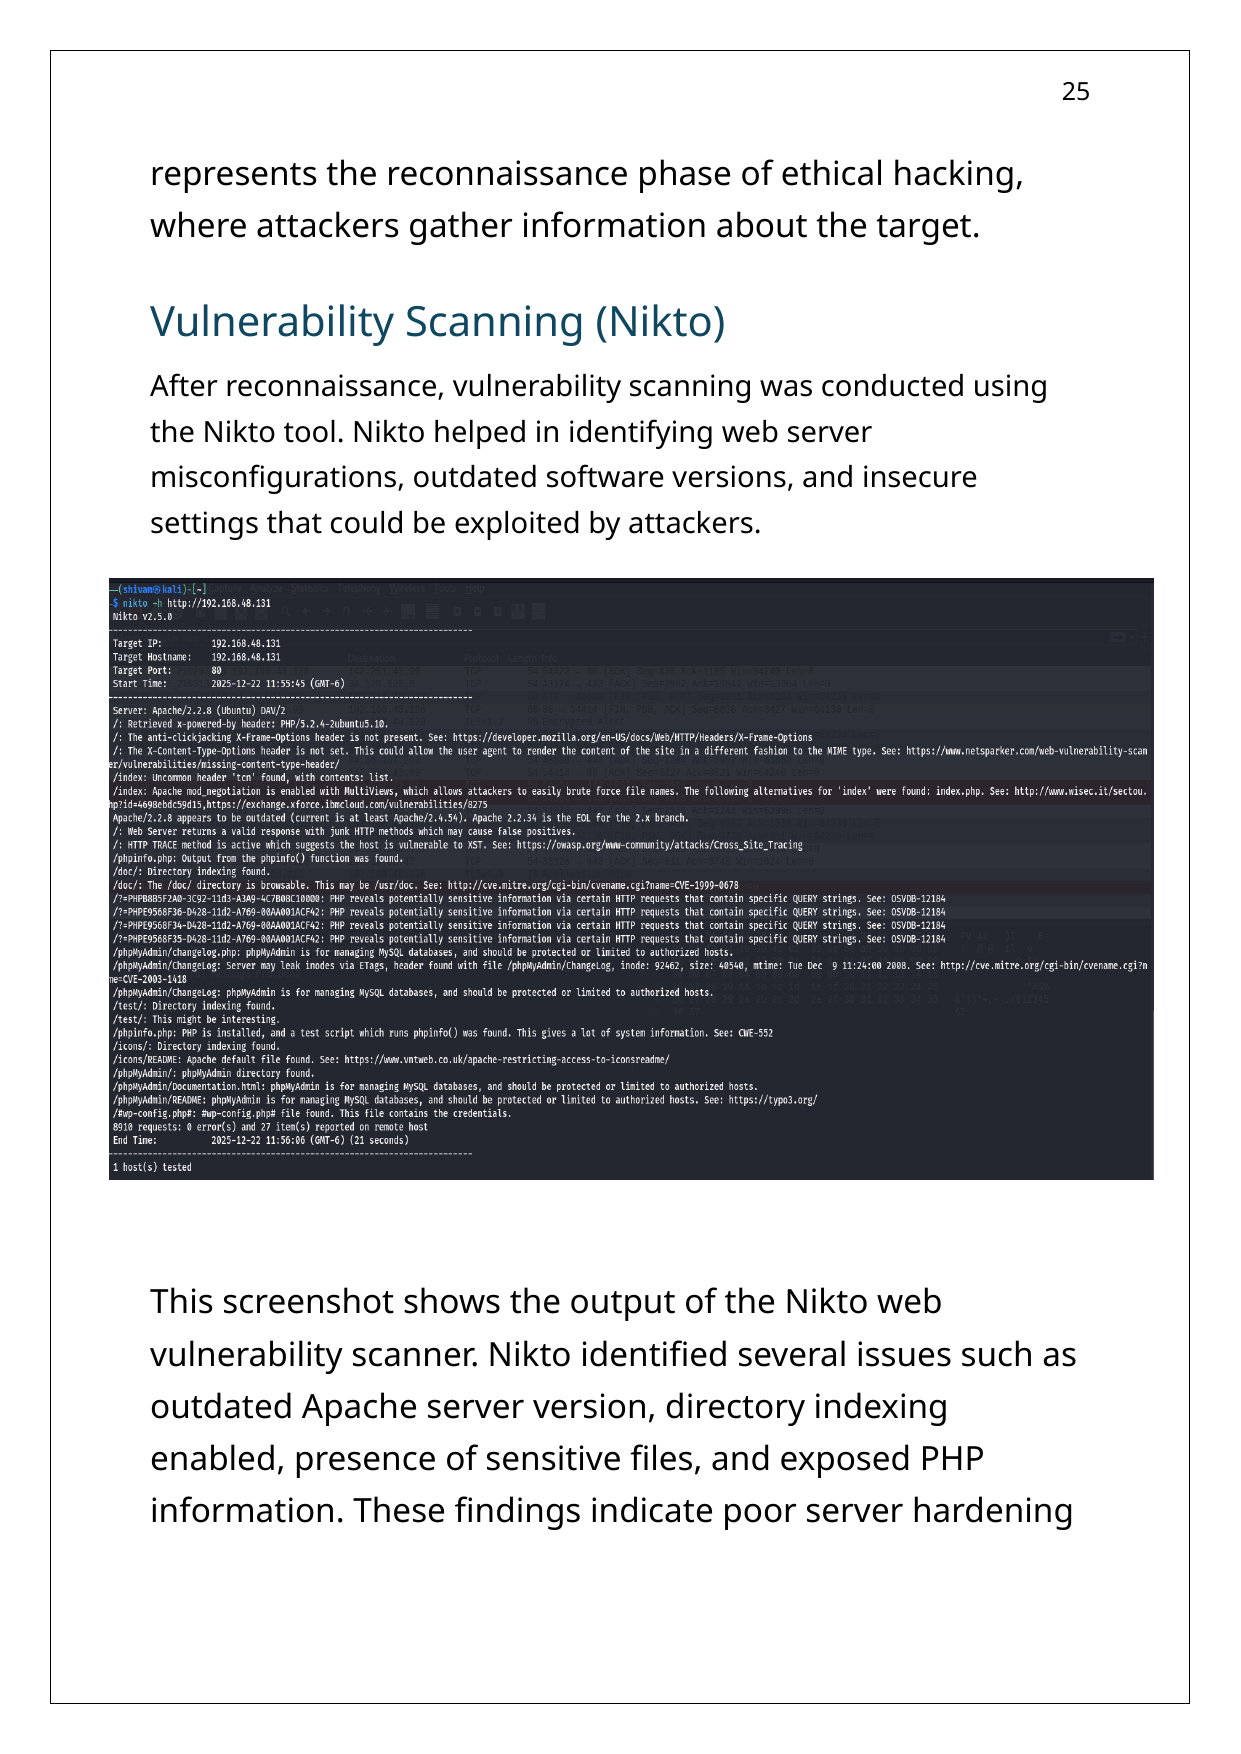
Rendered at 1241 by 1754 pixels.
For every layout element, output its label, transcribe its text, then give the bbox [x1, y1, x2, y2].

text After reconnaissance, vulnerability scanning was conducted using the Nikto tool. Nikto helped in identifying web server misconfigurations, outdated software versions, and insecure settings that could be exploited by attackers. [150, 365, 1090, 542]
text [150, 150, 1090, 248]
picture [109, 578, 1154, 1180]
subtitle Vulnerability Scanning (Nikto) [150, 292, 1090, 349]
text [150, 1278, 1090, 1532]
